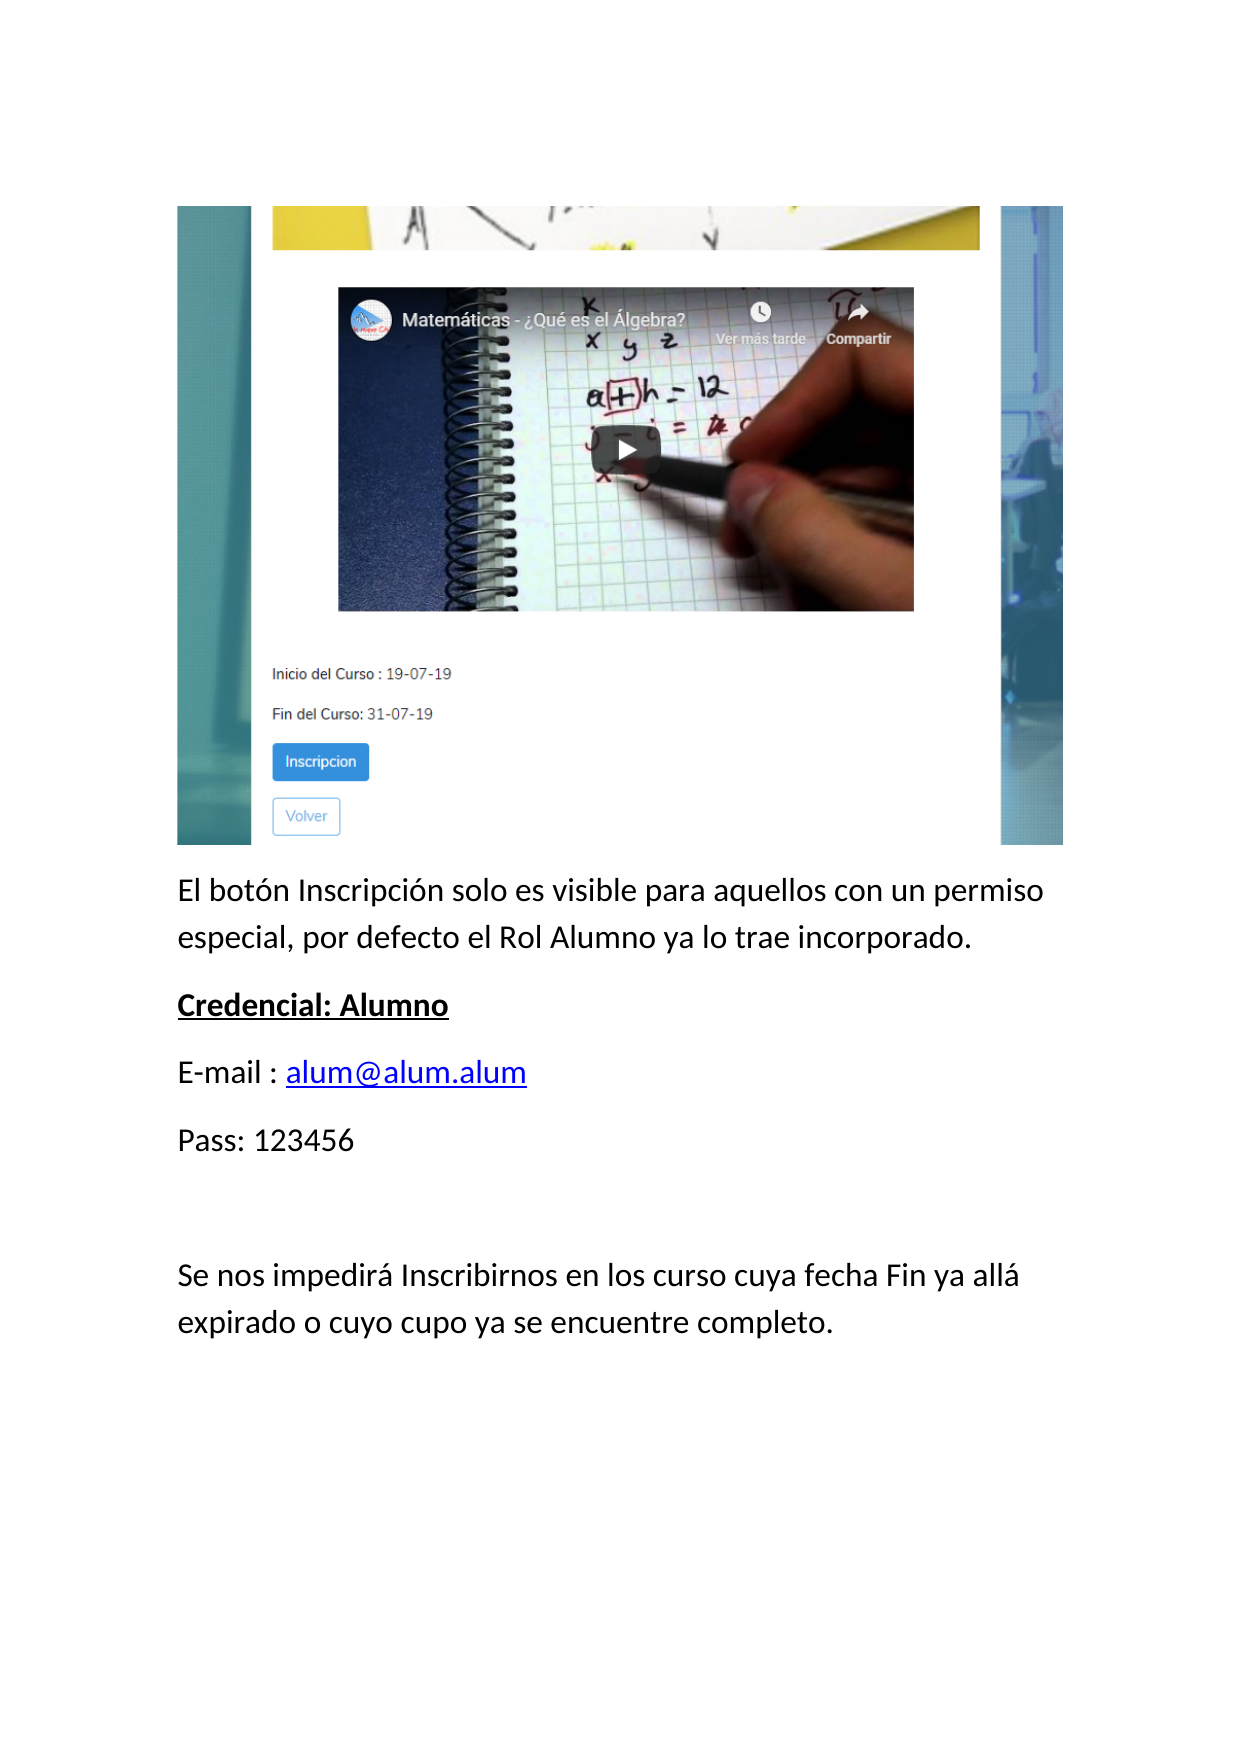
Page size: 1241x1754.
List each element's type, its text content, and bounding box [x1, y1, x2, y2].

picture [177, 206, 1063, 845]
text El botón Inscripción solo es visible para aquellos con un permiso especial, por defecto el Rol Alumno ya lo trae incorporado. [177, 869, 1063, 957]
text Pass: 123456 [177, 1119, 1063, 1159]
text E-mail : alum@alum.alum [177, 1051, 1063, 1092]
text Credencial: Alumno [177, 983, 1063, 1024]
text Se nos impedirá Inscribirnos en los curso cuya fecha Fin ya allá expirado o cuyo cupo ya se encuentre completo. [177, 1254, 1063, 1341]
